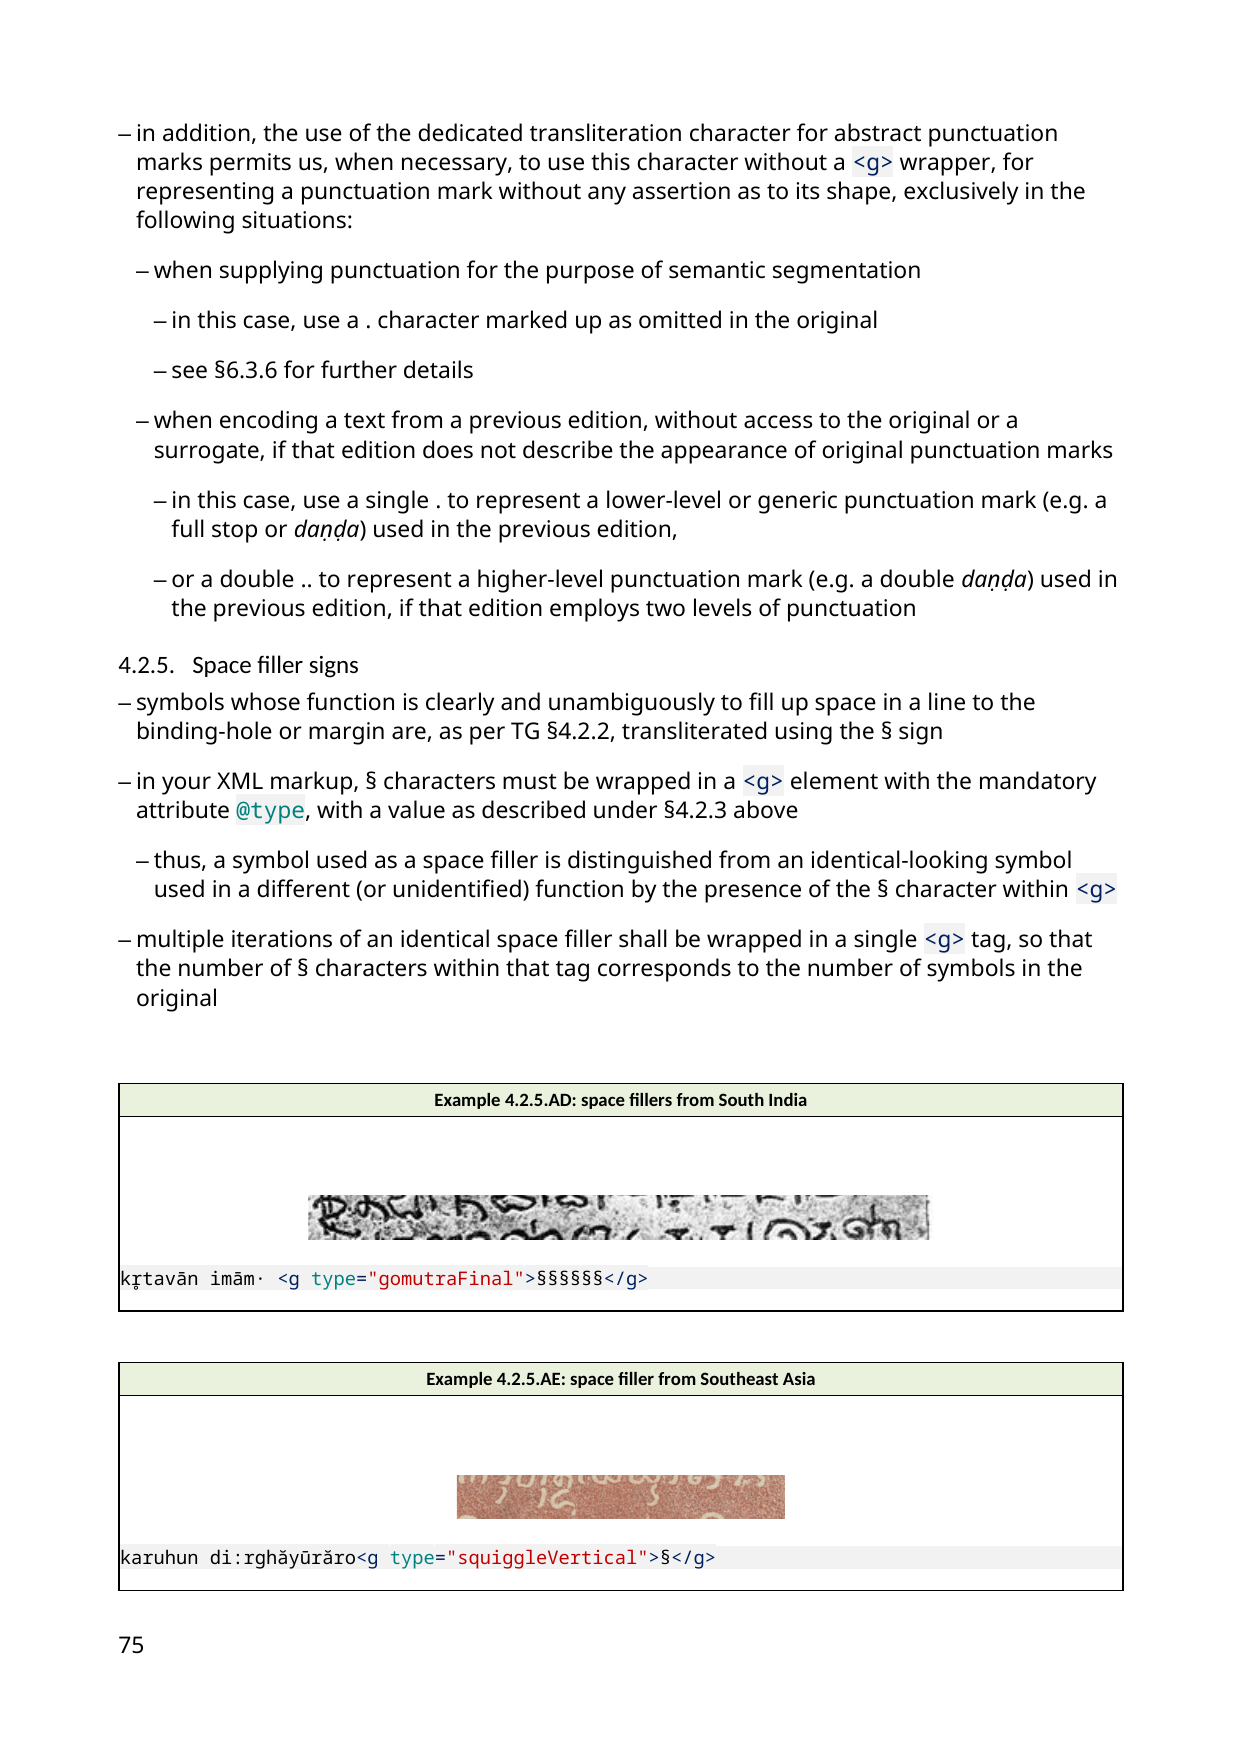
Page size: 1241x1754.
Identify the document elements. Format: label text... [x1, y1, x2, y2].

list multiple iterations of an identical space filler shall be wrapped in a single <g> tag, so that the number of § characters within that tag corresponds to the number of symbols in the original [118, 924, 1122, 1012]
list in this case, use a . character marked up as omitted in the original [153, 306, 1122, 335]
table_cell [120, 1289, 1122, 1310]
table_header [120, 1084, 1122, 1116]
list when encoding a text from a previous edition, without access to the original or a surrogate, if that edition does not describe the appearance of original punctuation marks [136, 406, 1122, 464]
picture [456, 1475, 785, 1519]
list symbols whose function is clearly and unambiguously to fill up space in a line to the binding-hole or margin are, as per TG §4.2.2, transliterated using the § sign [118, 687, 1122, 745]
list or a double .. to represent a higher-level punctuation mark (e.g. a double daṇḍa) used in the previous edition, if that edition employs two levels of punctuation [153, 564, 1122, 622]
subtitle Space filler signs [118, 643, 1122, 681]
list see §6.3.6 for further details [153, 356, 1122, 385]
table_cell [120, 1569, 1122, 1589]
list in this case, use a single . to represent a lower-level or generic punctuation mark (e.g. a full stop or daṇḍa) used in the previous edition, [153, 485, 1122, 543]
list in your XML markup, § characters must be wrapped in a <g> element with the mandatory attribute @type, with a value as described under §4.2.3 above [118, 766, 1122, 824]
list when supplying punctuation for the purpose of semantic segmentation [136, 256, 1122, 285]
picture [308, 1195, 934, 1240]
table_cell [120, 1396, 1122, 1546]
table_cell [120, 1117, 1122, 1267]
list in addition, the use of the dedicated transliteration character for abstract punctuation marks permits us, when necessary, to use this character without a <g> wrapper, for representing a punctuation mark without any assertion as to its shape, exclusively in the following situations: [118, 118, 1122, 235]
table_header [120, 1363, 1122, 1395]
list thus, a symbol used as a space filler is distinguished from an identical-looking symbol used in a different (or unidentified) function by the presence of the § character within <g> [136, 845, 1122, 903]
